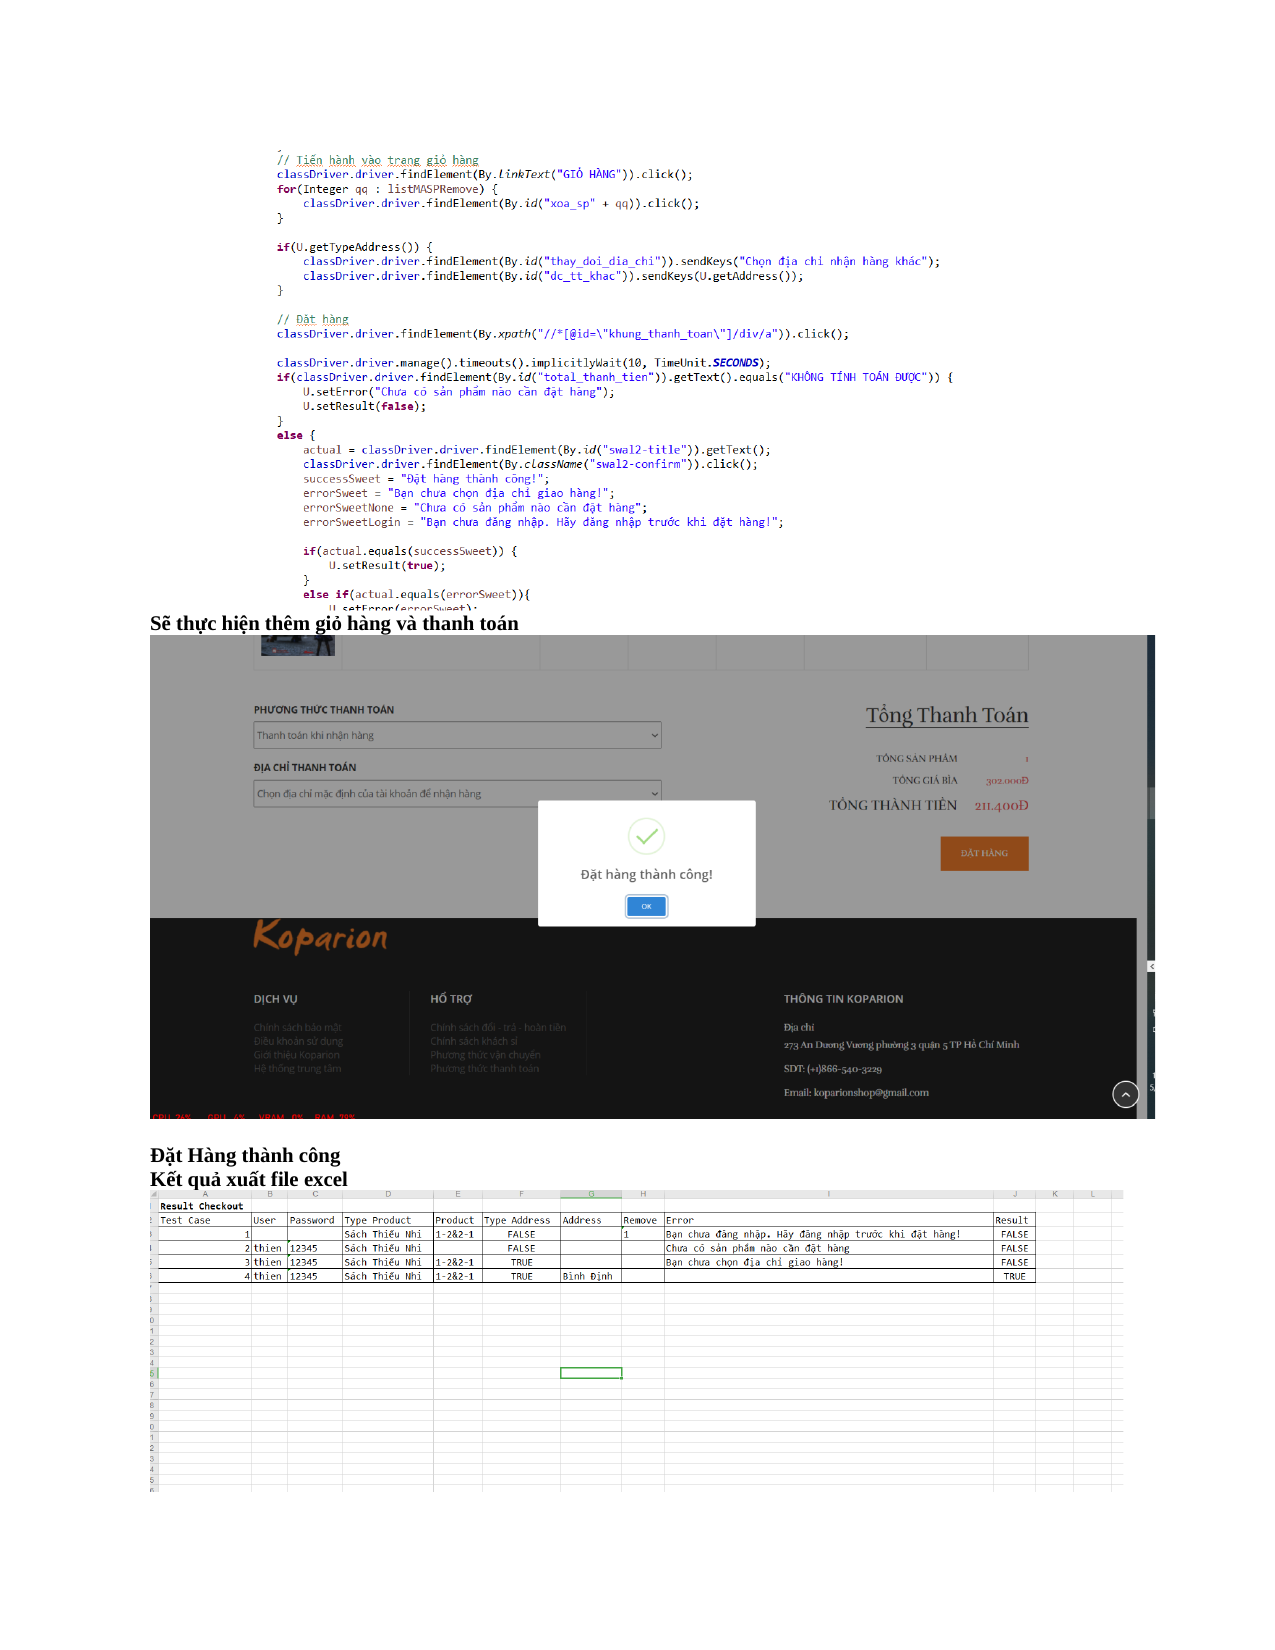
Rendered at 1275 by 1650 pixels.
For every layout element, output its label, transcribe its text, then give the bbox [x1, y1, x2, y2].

text Đặt Hàng thành công [150, 1143, 1125, 1167]
picture [150, 635, 1156, 1119]
text Kết quả xuất file excel [150, 1167, 1125, 1191]
picture [150, 150, 1069, 611]
picture [150, 1190, 1124, 1492]
text Sẽ thực hiện thêm giỏ hàng và thanh toán [150, 611, 1125, 635]
